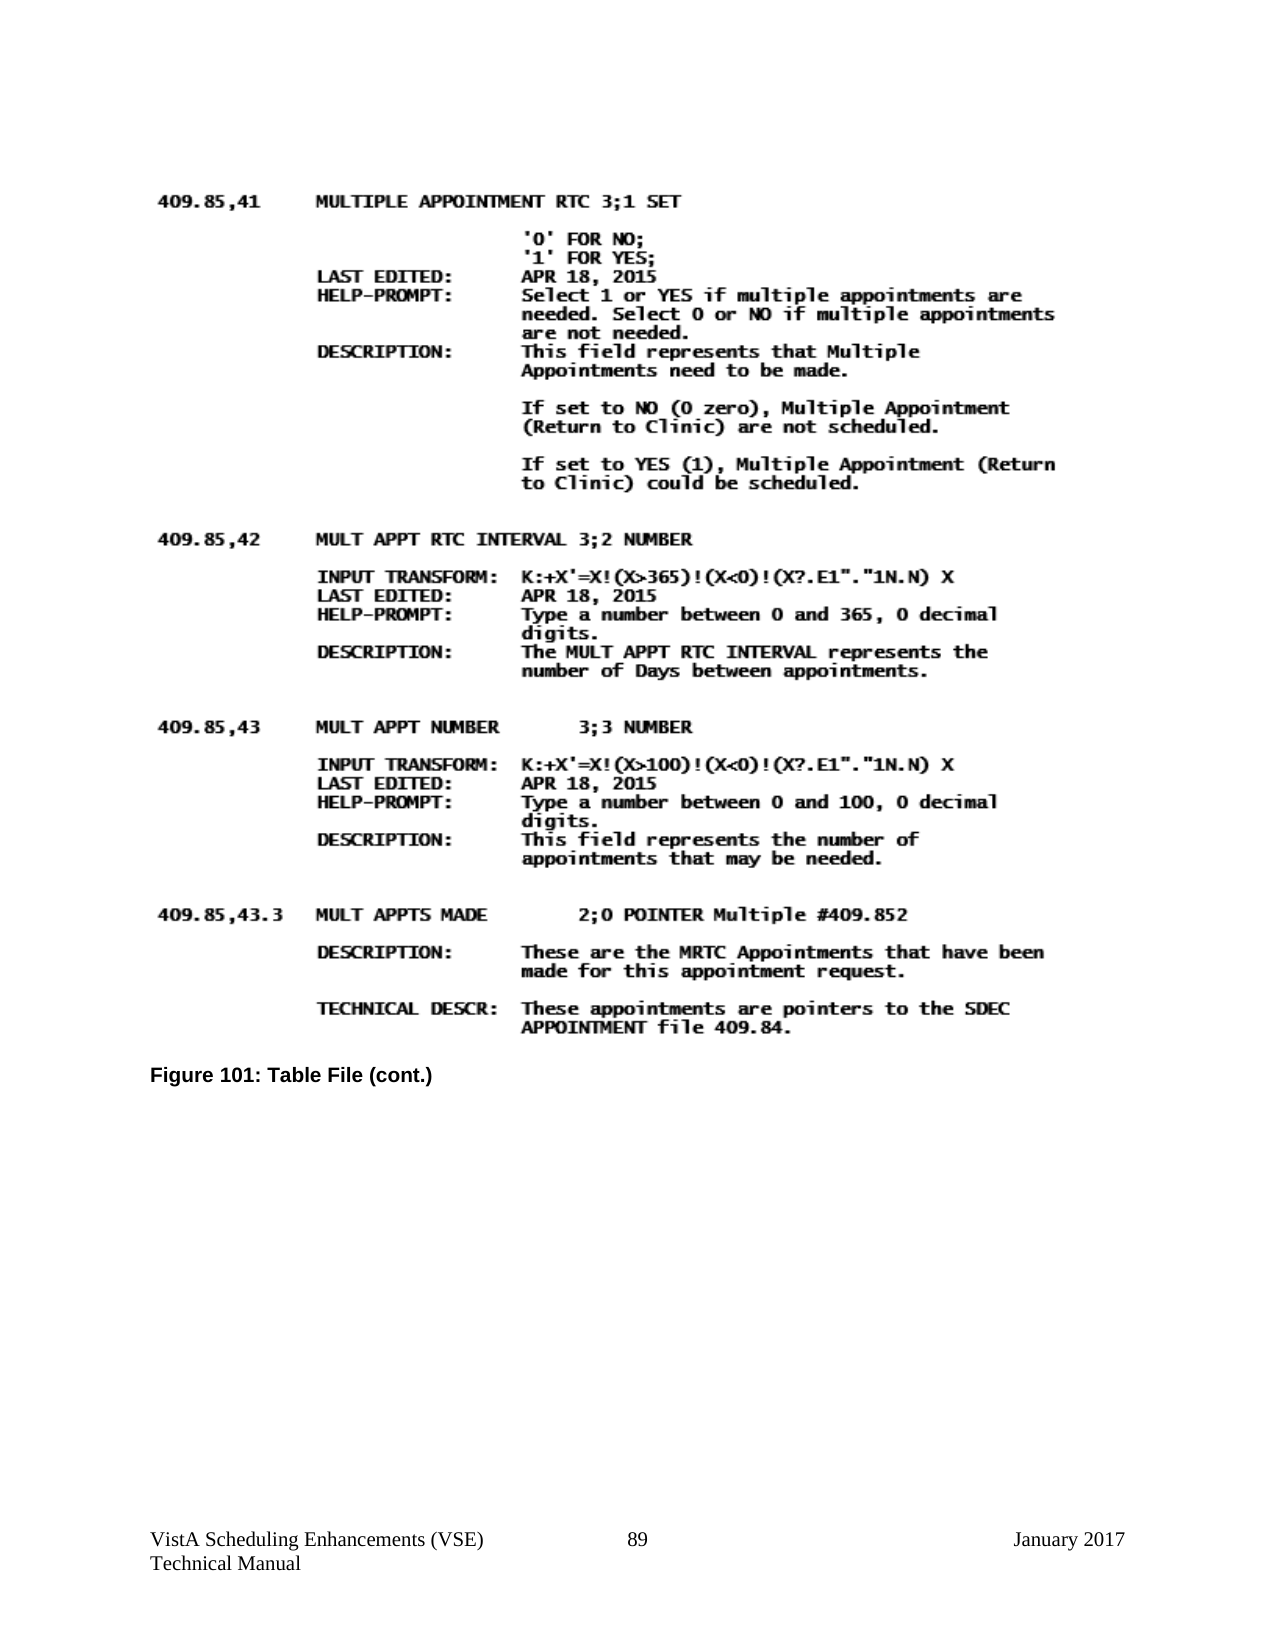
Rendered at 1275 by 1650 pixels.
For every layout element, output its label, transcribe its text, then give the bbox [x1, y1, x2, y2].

picture [150, 186, 1077, 1051]
text Figure 101: Table File (cont.) [150, 1063, 1125, 1087]
